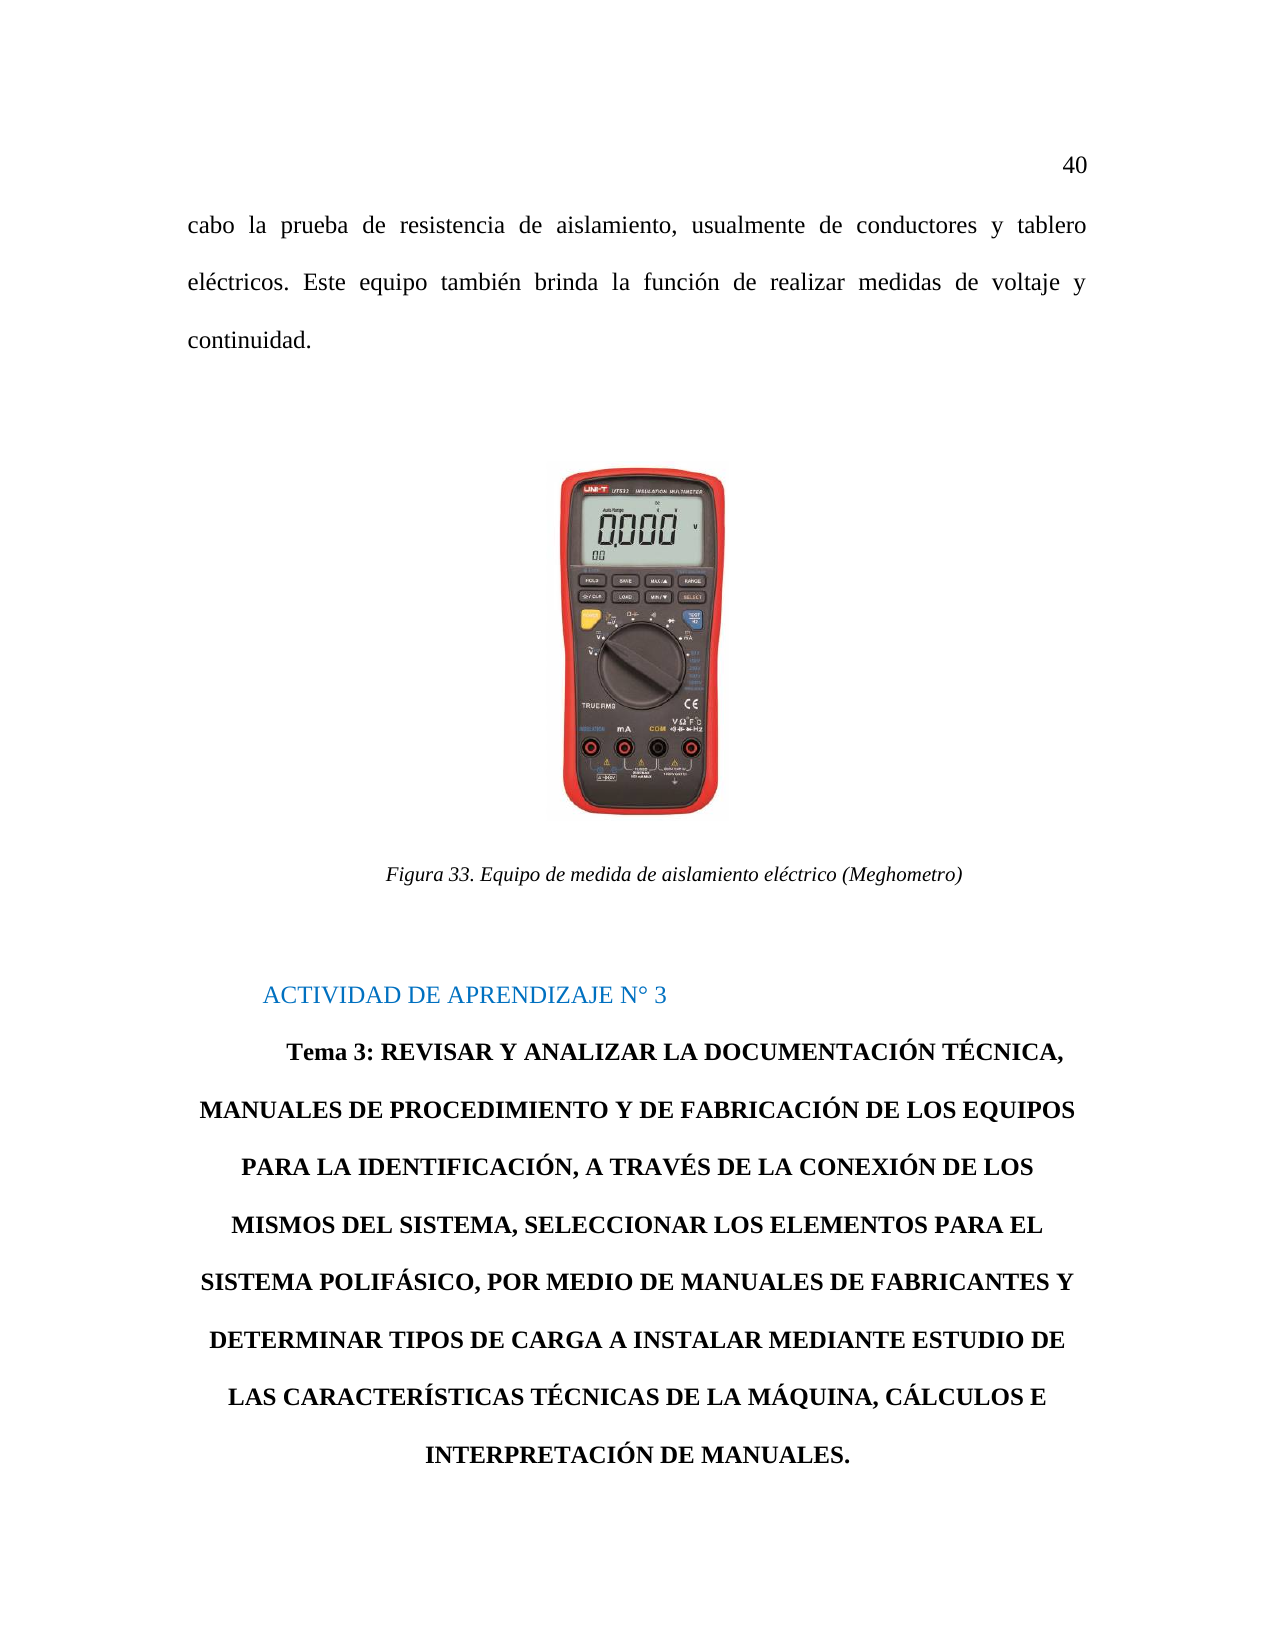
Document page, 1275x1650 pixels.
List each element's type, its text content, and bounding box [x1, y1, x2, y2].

subtitle Tema 3: REVISAR Y ANALIZAR LA DOCUMENTACIÓN TÉCNICA, MANUALES DE PROCEDIMIENTO Y DE FABRICACIÓN DE LOS EQUIPOS PARA LA IDENTIFICACIÓN, A TRAVÉS DE LA CONEXIÓN DE LOS MISMOS DEL SISTEMA, SELECCIONAR LOS ELEMENTOS PARA EL SISTEMA POLIFÁSICO, POR MEDIO DE MANUALES DE FABRICANTES Y DETERMINAR TIPOS DE CARGA A INSTALAR MEDIANTE ESTUDIO DE LAS CARACTERÍSTICAS TÉCNICAS DE LA MÁQUINA, CÁLCULOS E INTERPRETACIÓN DE MANUALES. [187, 1037, 1087, 1468]
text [187, 210, 1087, 354]
text Figura 33. Equipo de medida de aislamiento eléctrico (Meghometro) [187, 862, 1087, 886]
text ACTIVIDAD DE APRENDIZAJE N° 3 [187, 980, 1087, 1008]
picture [546, 461, 729, 821]
